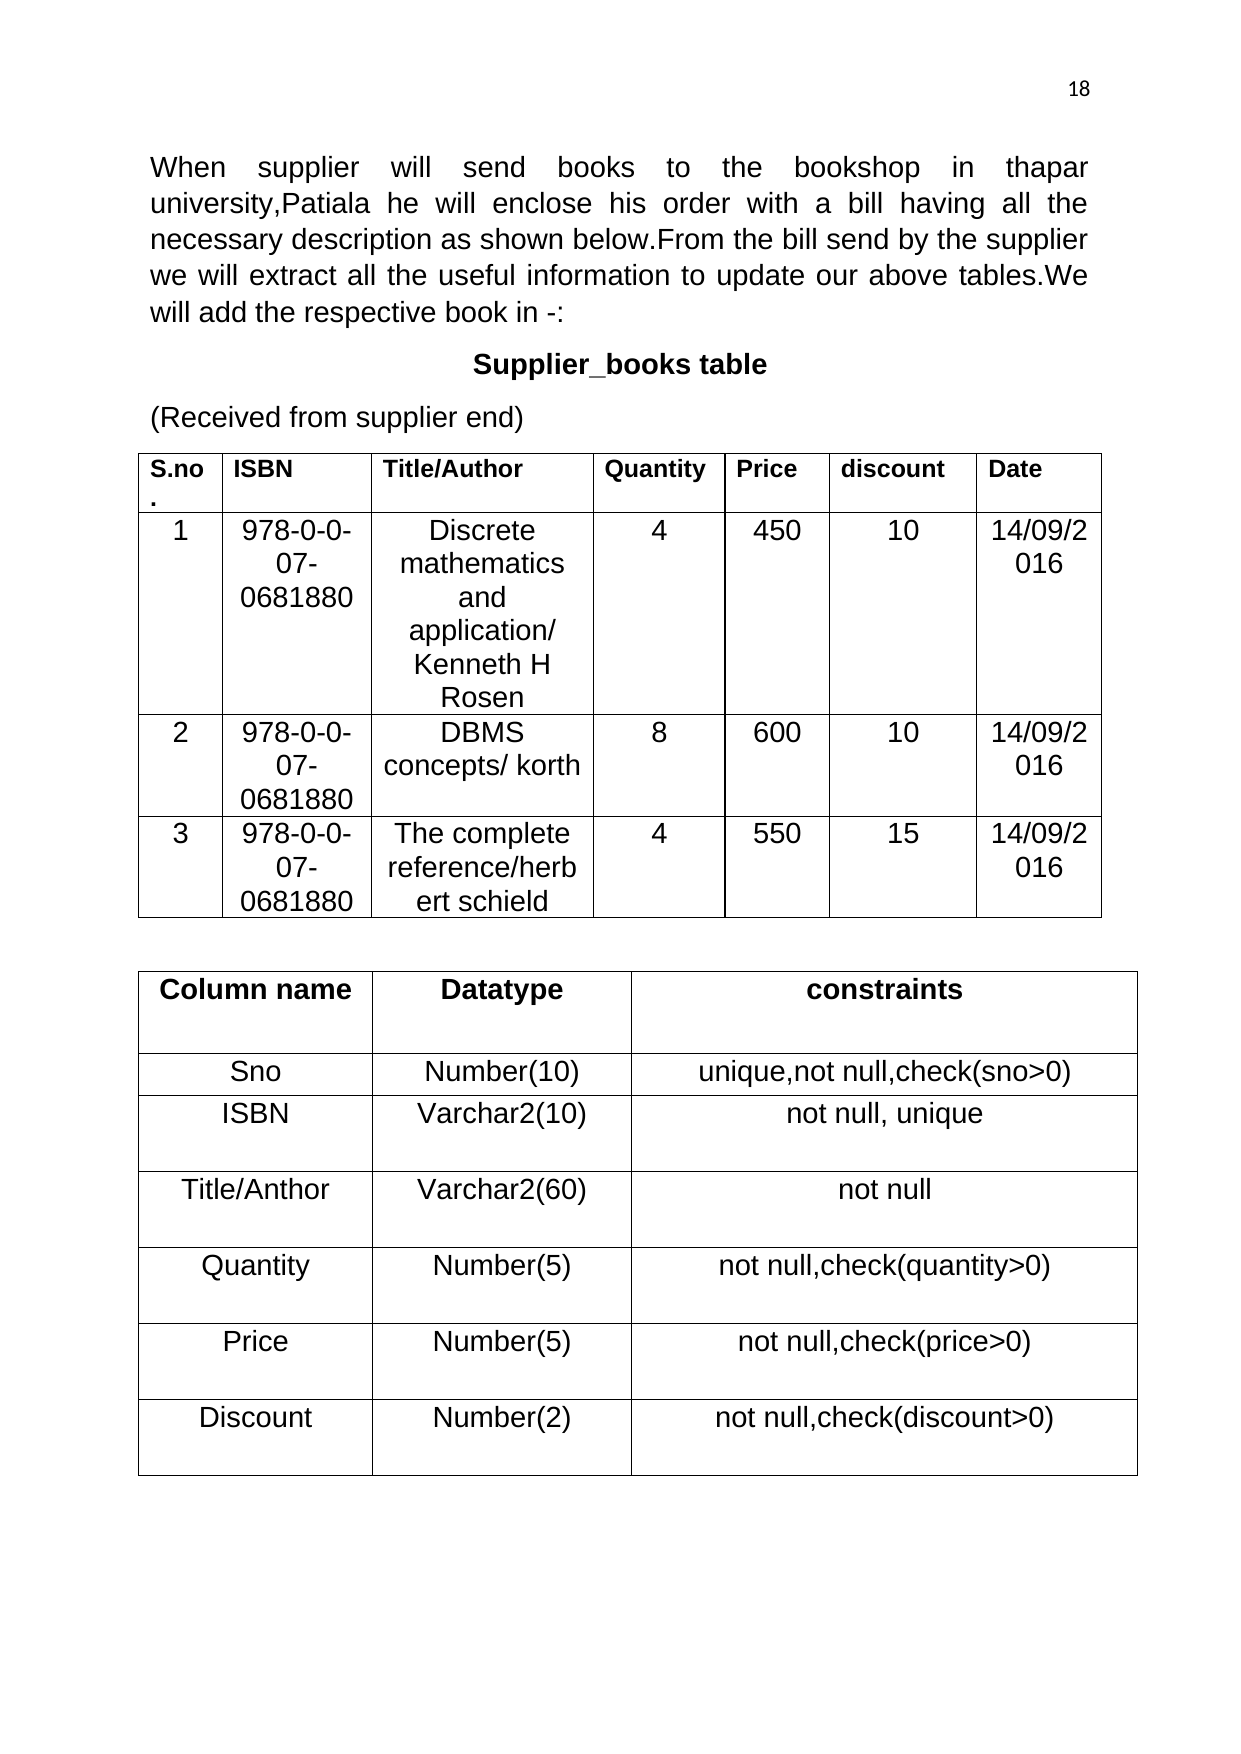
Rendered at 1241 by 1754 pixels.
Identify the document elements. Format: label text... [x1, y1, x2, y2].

table_cell Varchar2(60) [373, 1172, 631, 1247]
table_cell 3 [139, 817, 222, 917]
table_cell 2 [139, 715, 222, 816]
table_cell DBMS concepts/ korth [372, 715, 593, 816]
table_cell 14/09/2016 [977, 513, 1101, 714]
table_cell 8 [594, 715, 724, 816]
table_cell Quantity [139, 1248, 372, 1323]
table_cell 978-0-0-07-0681880 [223, 715, 371, 816]
text (Received from supplier end) [150, 400, 1090, 434]
table_cell ISBN [139, 1096, 372, 1171]
table_cell 1 [139, 513, 222, 714]
table_cell Discount [139, 1400, 372, 1474]
table_cell Title/Anthor [139, 1172, 372, 1247]
table_cell Number(2) [373, 1400, 631, 1474]
table_cell 14/09/2016 [977, 715, 1101, 816]
table_cell 10 [830, 715, 976, 816]
table_header Quantity [594, 454, 724, 512]
table_cell The complete reference/herbert schield [372, 817, 593, 917]
table_cell 4 [594, 817, 724, 917]
table_header Datatype [373, 972, 631, 1053]
table_cell not null, unique [632, 1096, 1137, 1171]
table_header discount [830, 454, 976, 512]
table_header constraints [632, 972, 1137, 1053]
table_header ISBN [223, 454, 371, 512]
table_cell 10 [830, 513, 976, 714]
table_cell Number(5) [373, 1324, 631, 1398]
text When supplier will send books to the bookshop in thapar university,Patiala he will enclose his order with a bill having all the necessary description as shown below.From the bill send by the supplier we will extract all the useful information to update our above tables.We will add the respective book in -: [150, 150, 1090, 328]
table_cell 4 [594, 513, 724, 714]
table_cell Number(5) [373, 1248, 631, 1323]
table_header S.no. [139, 454, 222, 512]
table_header Date [977, 454, 1101, 512]
table_cell Price [139, 1324, 372, 1398]
table_cell not null [632, 1172, 1137, 1247]
text Supplier_books table [150, 347, 1090, 381]
table_header Column name [139, 972, 372, 1053]
table_cell Sno [139, 1054, 372, 1095]
table_cell 14/09/2016 [977, 817, 1101, 917]
table_cell 450 [726, 513, 829, 714]
table_cell 978-0-0-07-0681880 [223, 817, 371, 917]
table_cell Varchar2(10) [373, 1096, 631, 1171]
table_cell Number(10) [373, 1054, 631, 1095]
table_cell not null,check(quantity>0) [632, 1248, 1137, 1323]
table_header Title/Author [372, 454, 593, 512]
table_cell 15 [830, 817, 976, 917]
table_header Price [726, 454, 829, 512]
table_cell not null,check(discount>0) [632, 1400, 1137, 1474]
table_cell 978-0-0-07-0681880 [223, 513, 371, 714]
table_cell Discrete mathematics and application/ Kenneth H Rosen [372, 513, 593, 714]
table_cell not null,check(price>0) [632, 1324, 1137, 1398]
table_cell unique,not null,check(sno>0) [632, 1054, 1137, 1095]
table_cell 600 [726, 715, 829, 816]
table_cell 550 [726, 817, 829, 917]
